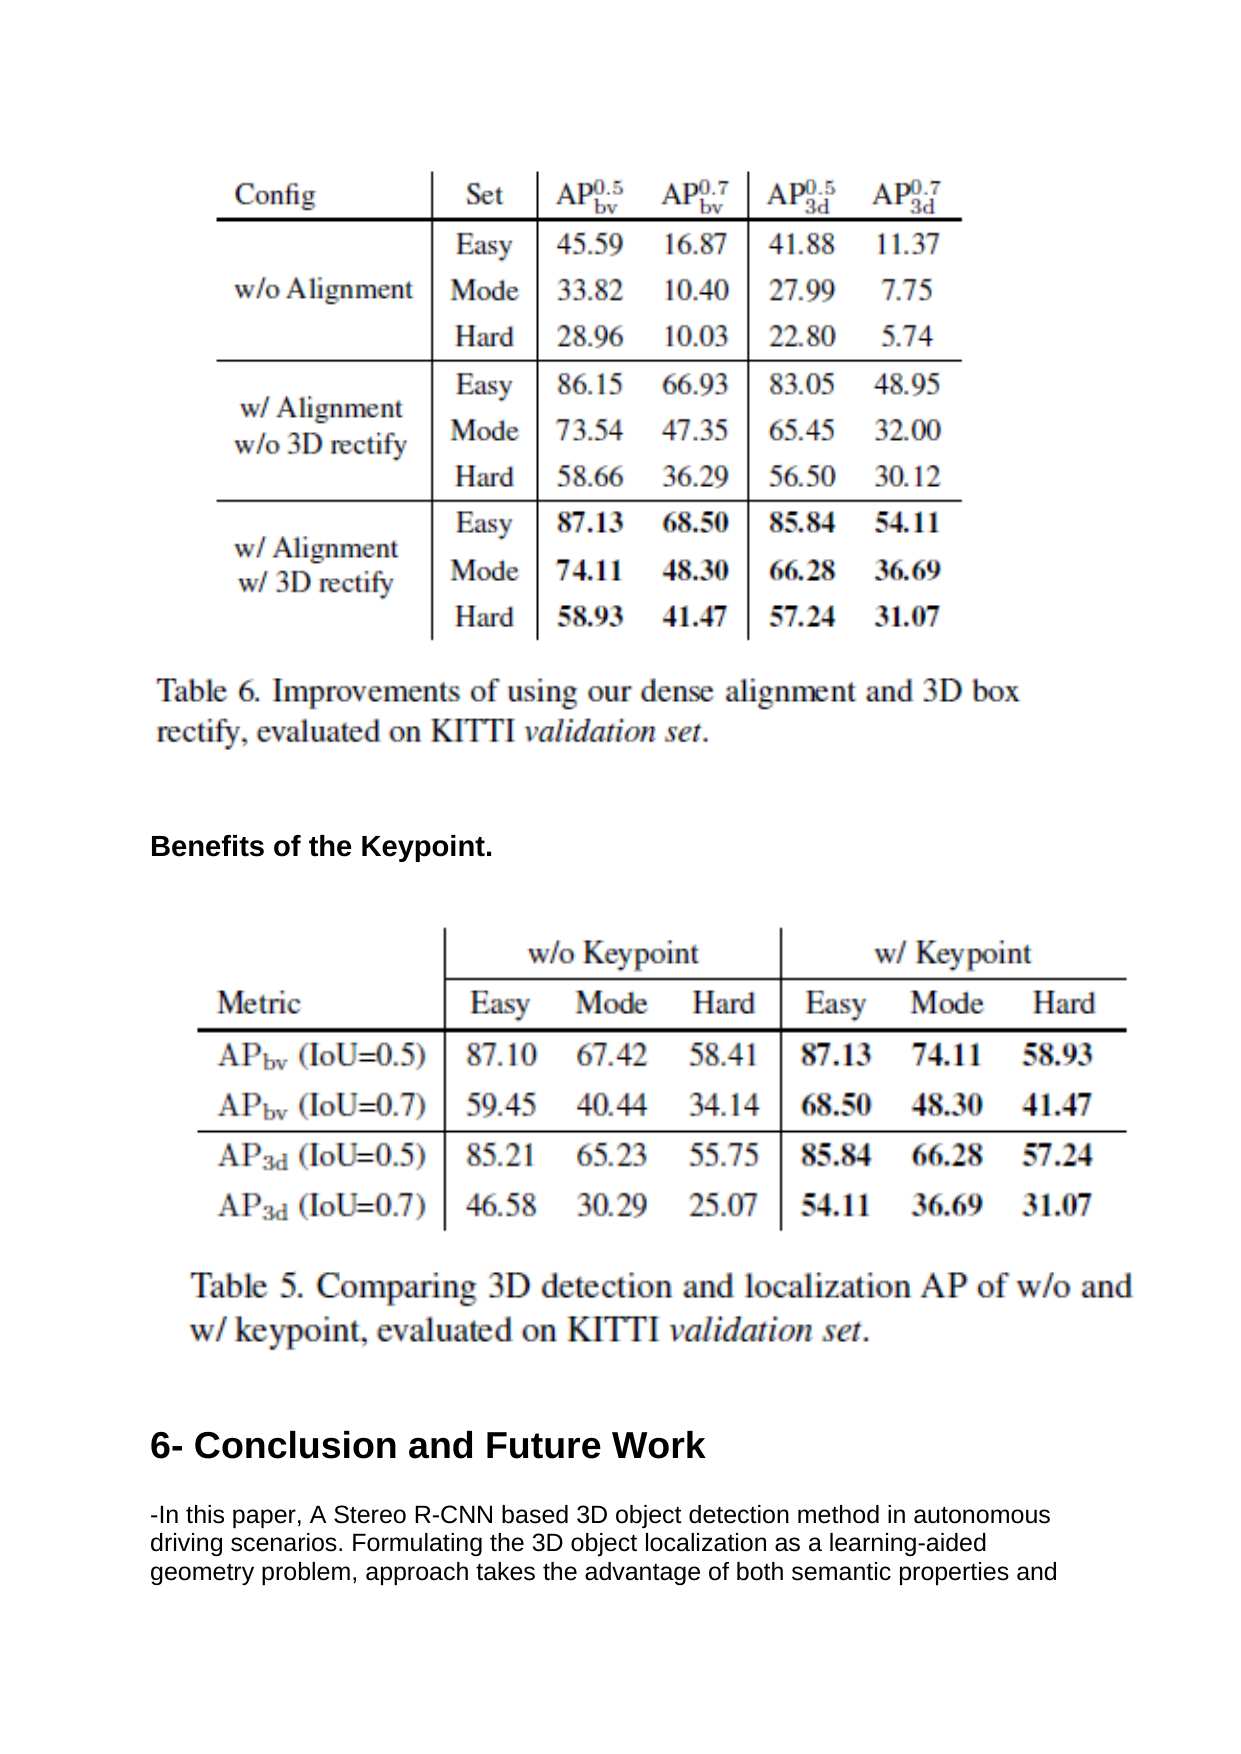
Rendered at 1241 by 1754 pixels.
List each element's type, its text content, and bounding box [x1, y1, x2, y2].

picture [150, 895, 1171, 1390]
picture [150, 150, 1039, 796]
text 6- Conclusion and Future Work [150, 1423, 1090, 1466]
text Benefits of the Keypoint. [150, 828, 1090, 862]
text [150, 1500, 1090, 1586]
